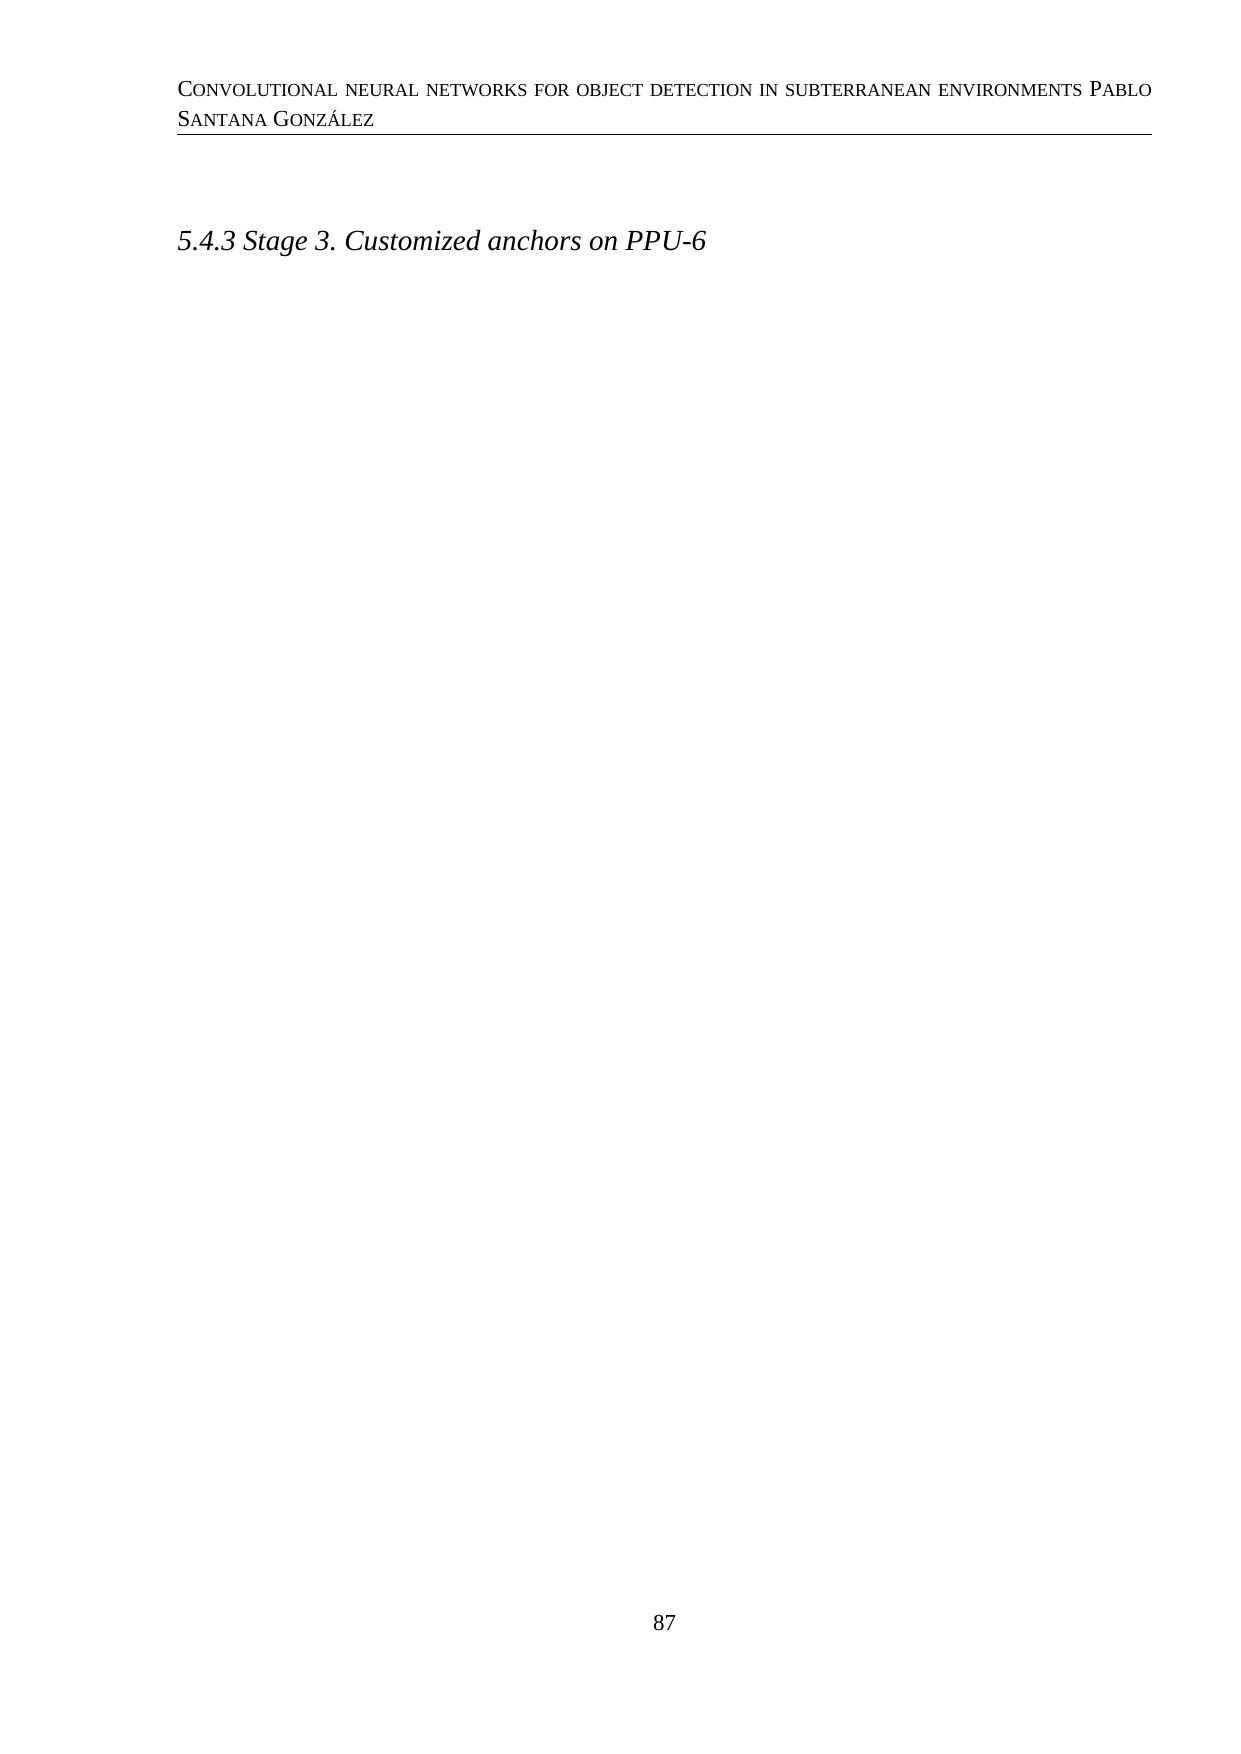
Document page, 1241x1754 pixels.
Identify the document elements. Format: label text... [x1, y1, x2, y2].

subtitle Stage 3. Customized anchors on PPU-6 [177, 223, 1152, 257]
